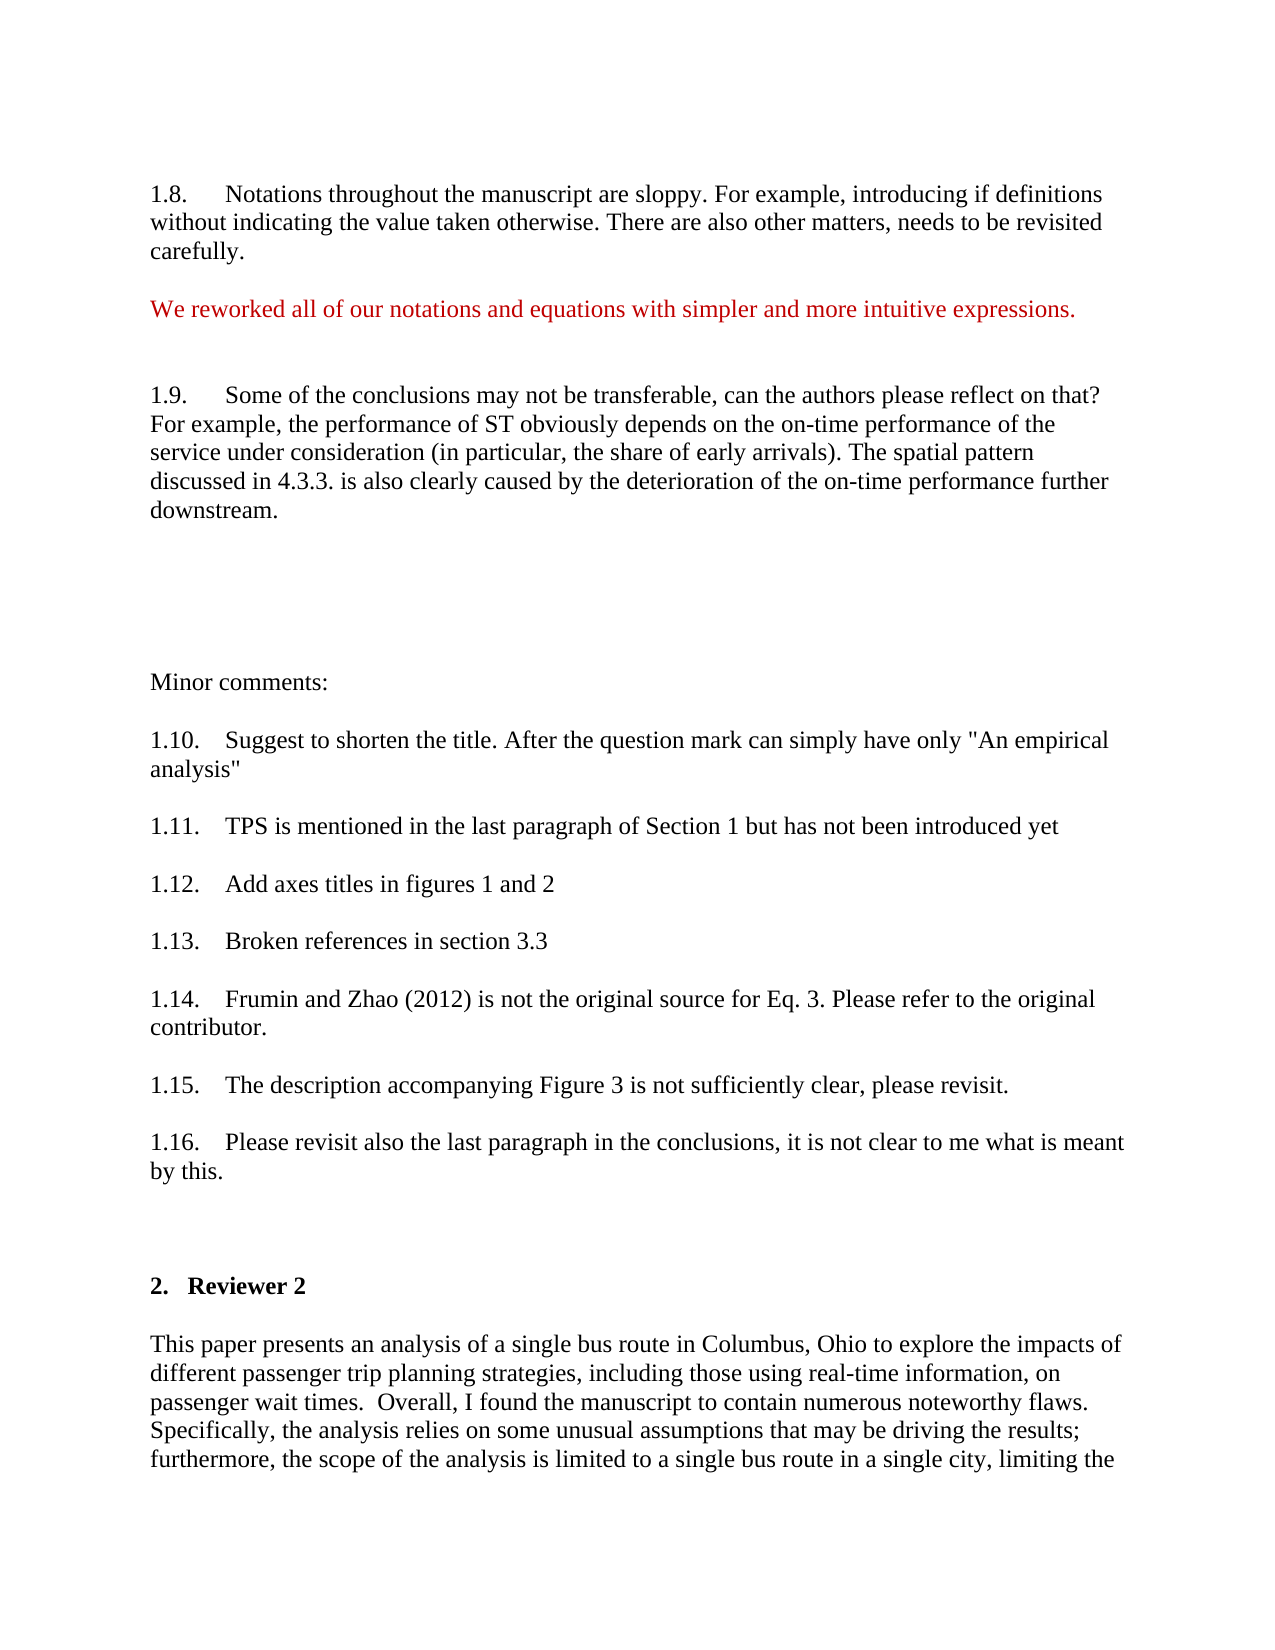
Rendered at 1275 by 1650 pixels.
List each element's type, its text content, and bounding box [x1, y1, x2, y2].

text Minor comments: [150, 667, 1125, 696]
list Frumin and Zhao (2012) is not the original source for Eq. 3. Please refer to the original contributor. [150, 984, 1125, 1041]
list Please revisit also the last paragraph in the conclusions, it is not clear to me what is meant by this. [150, 1127, 1125, 1185]
list We reworked all of our notations and equations with simpler and more intuitive expressions. [150, 294, 1125, 322]
list Broken references in section 3.3 [150, 926, 1125, 955]
list Some of the conclusions may not be transferable, can the authors please reflect on that? For example, the performance of ST obviously depends on the on-time performance of the service under consideration (in particular, the share of early arrivals). The spatial pattern discussed in 4.3.3. is also clearly caused by the deterioration of the on-time performance further downstream. [150, 380, 1125, 524]
list Notations throughout the manuscript are sloppy. For example, introducing if definitions without indicating the value taken otherwise. There are also other matters, needs to be revisited carefully. [150, 179, 1125, 265]
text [150, 1329, 1125, 1473]
list Reviewer 2 [150, 1271, 1125, 1300]
list Add axes titles in figures 1 and 2 [150, 869, 1125, 897]
list Suggest to shorten the title. After the question mark can simply have only "An empirical analysis" [150, 725, 1125, 782]
list TPS is mentioned in the last paragraph of Section 1 but has not been introduced yet [150, 811, 1125, 840]
list The description accompanying Figure 3 is not sufficiently clear, please revisit. [150, 1070, 1125, 1099]
